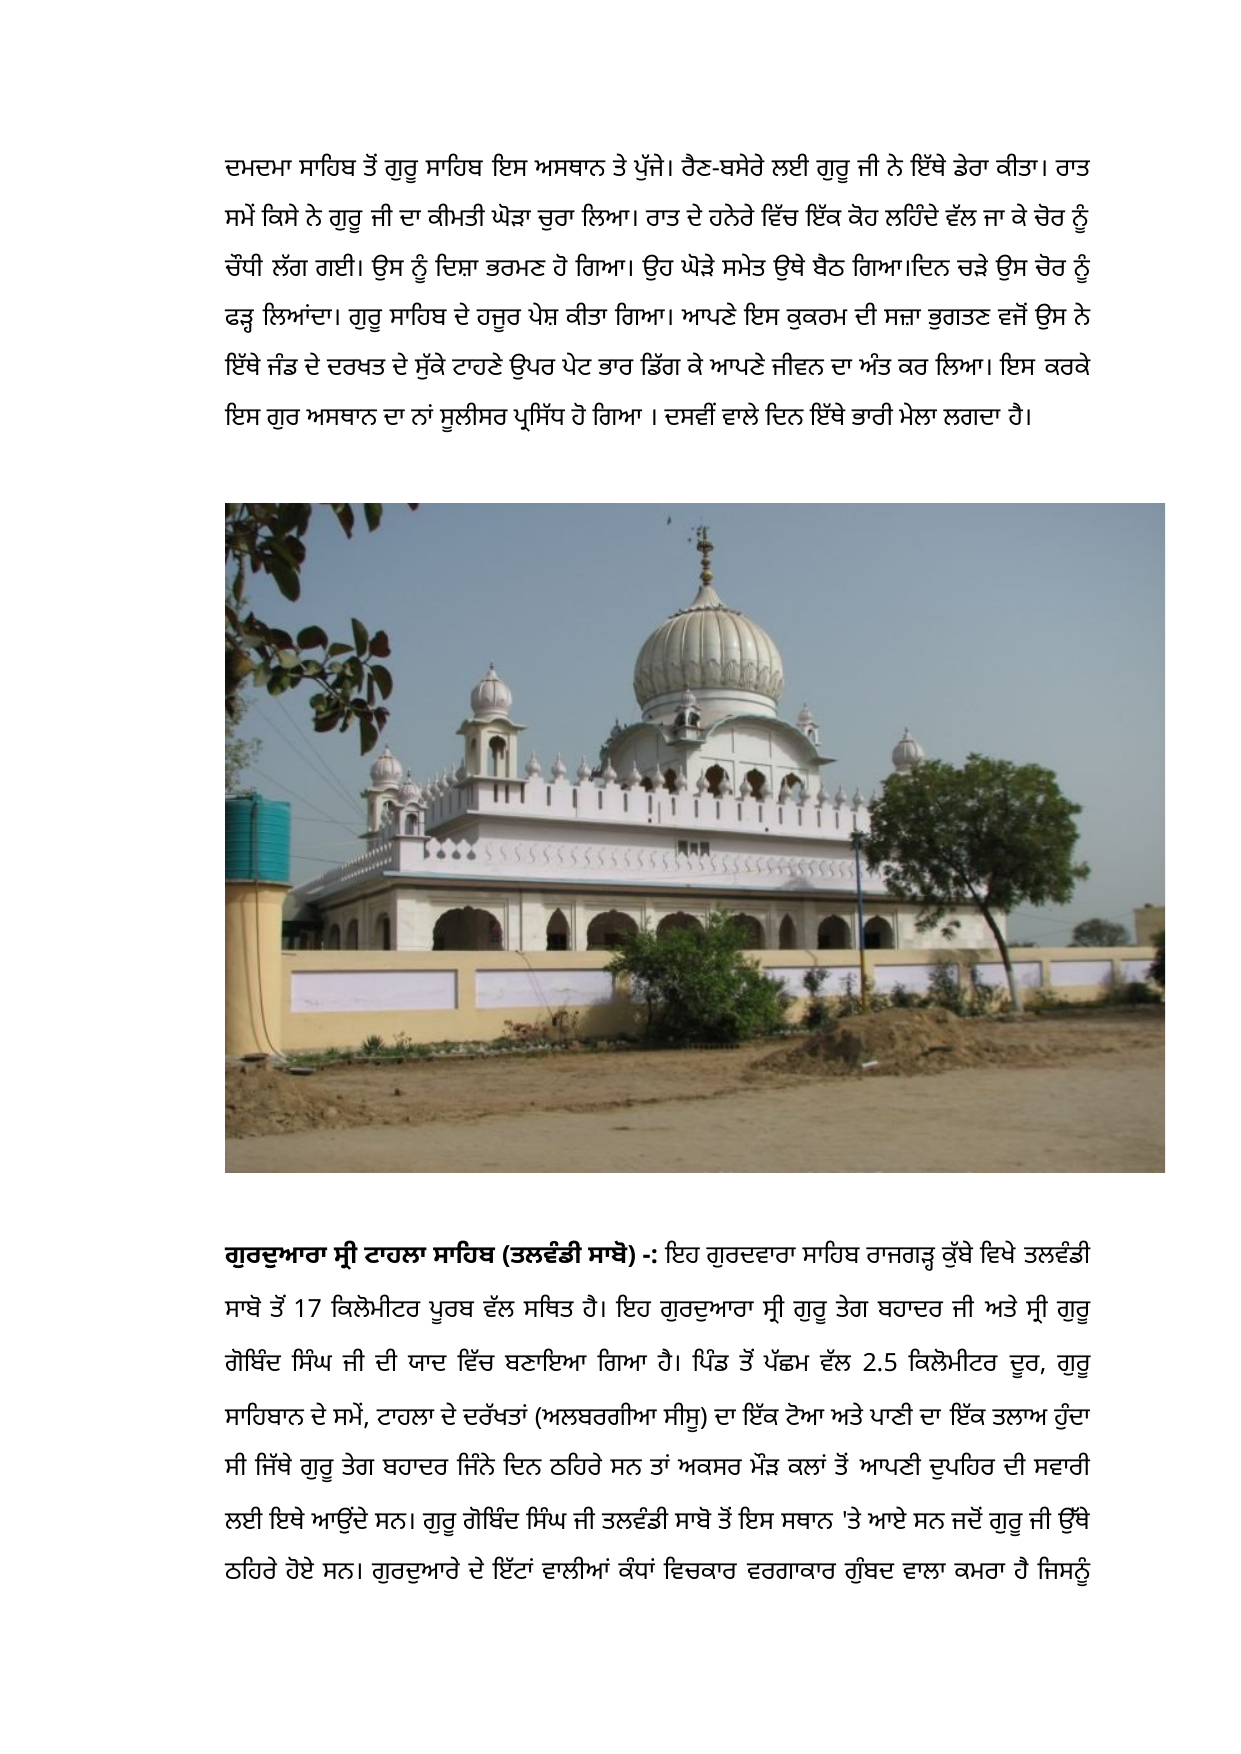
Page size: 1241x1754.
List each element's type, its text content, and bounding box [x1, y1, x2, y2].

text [225, 1237, 1090, 1589]
picture [225, 503, 1166, 1173]
text ਦਮਦਮਾ ਸਾਹਿਬ ਤੋਂ ਗੁਰੂ ਸਾਹਿਬ ਇਸ ਅਸਥਾਨ ਤੇ ਪੁੱਜੇ। ਰੈਣ-ਬਸੇਰੇ ਲਈ ਗੁਰੂ ਜੀ ਨੇ ਇੱਥੇ ਡੇਰਾ ਕੀਤਾ। ਰਾਤ ਸਮੇਂ ਕਿਸੇ ਨੇ ਗੁਰੂ ਜੀ ਦਾ ਕੀਮਤੀ ਘੋੜਾ ਚੁਰਾ ਲਿਆ। ਰਾਤ ਦੇ ਹਨੇਰੇ ਵਿੱਚ ਇੱਕ ਕੋਹ ਲਹਿੰਦੇ ਵੱਲ ਜਾ ਕੇ ਚੋਰ ਨੂੰ ਚੌਧੀ ਲੱਗ ਗਈ। ਉਸ ਨੂੰ ਦਿਸ਼ਾ ਭਰਮਣ ਹੋ ਗਿਆ। ਉਹ ਘੋੜੇ ਸਮੇਤ ਉਥੇ ਬੈਠ ਗਿਆ।ਦਿਨ ਚੜੇ ਉਸ ਚੋਰ ਨੂੰ ਫੜ੍ਹ ਲਿਆਂਦਾ। ਗੁਰੂ ਸਾਹਿਬ ਦੇ ਹਜੂਰ ਪੇਸ਼ ਕੀਤਾ ਗਿਆ। ਆਪਣੇ ਇਸ ਕੁਕਰਮ ਦੀ ਸਜ਼ਾ ਭੁਗਤਣ ਵਜੋਂ ਉਸ ਨੇ ਇੱਥੇ ਜੰਡ ਦੇ ਦਰਖਤ ਦੇ ਸੁੱਕੇ ਟਾਹਣੇ ਉਪਰ ਪੇਟ ਭਾਰ ਡਿੱਗ ਕੇ ਆਪਣੇ ਜੀਵਨ ਦਾ ਅੰਤ ਕਰ ਲਿਆ। ਇਸ ਕਰਕੇ ਇਸ ਗੁਰ ਅਸਥਾਨ ਦਾ ਨਾਂ ਸੂਲੀਸਰ ਪ੍ਰਸਿੱਧ ਹੋ ਗਿਆ । ਦਸਵੀਂ ਵਾਲੇ ਦਿਨ ਇੱਥੇ ਭਾਰੀ ਮੇਲਾ ਲਗਦਾ ਹੈ। [225, 150, 1090, 435]
